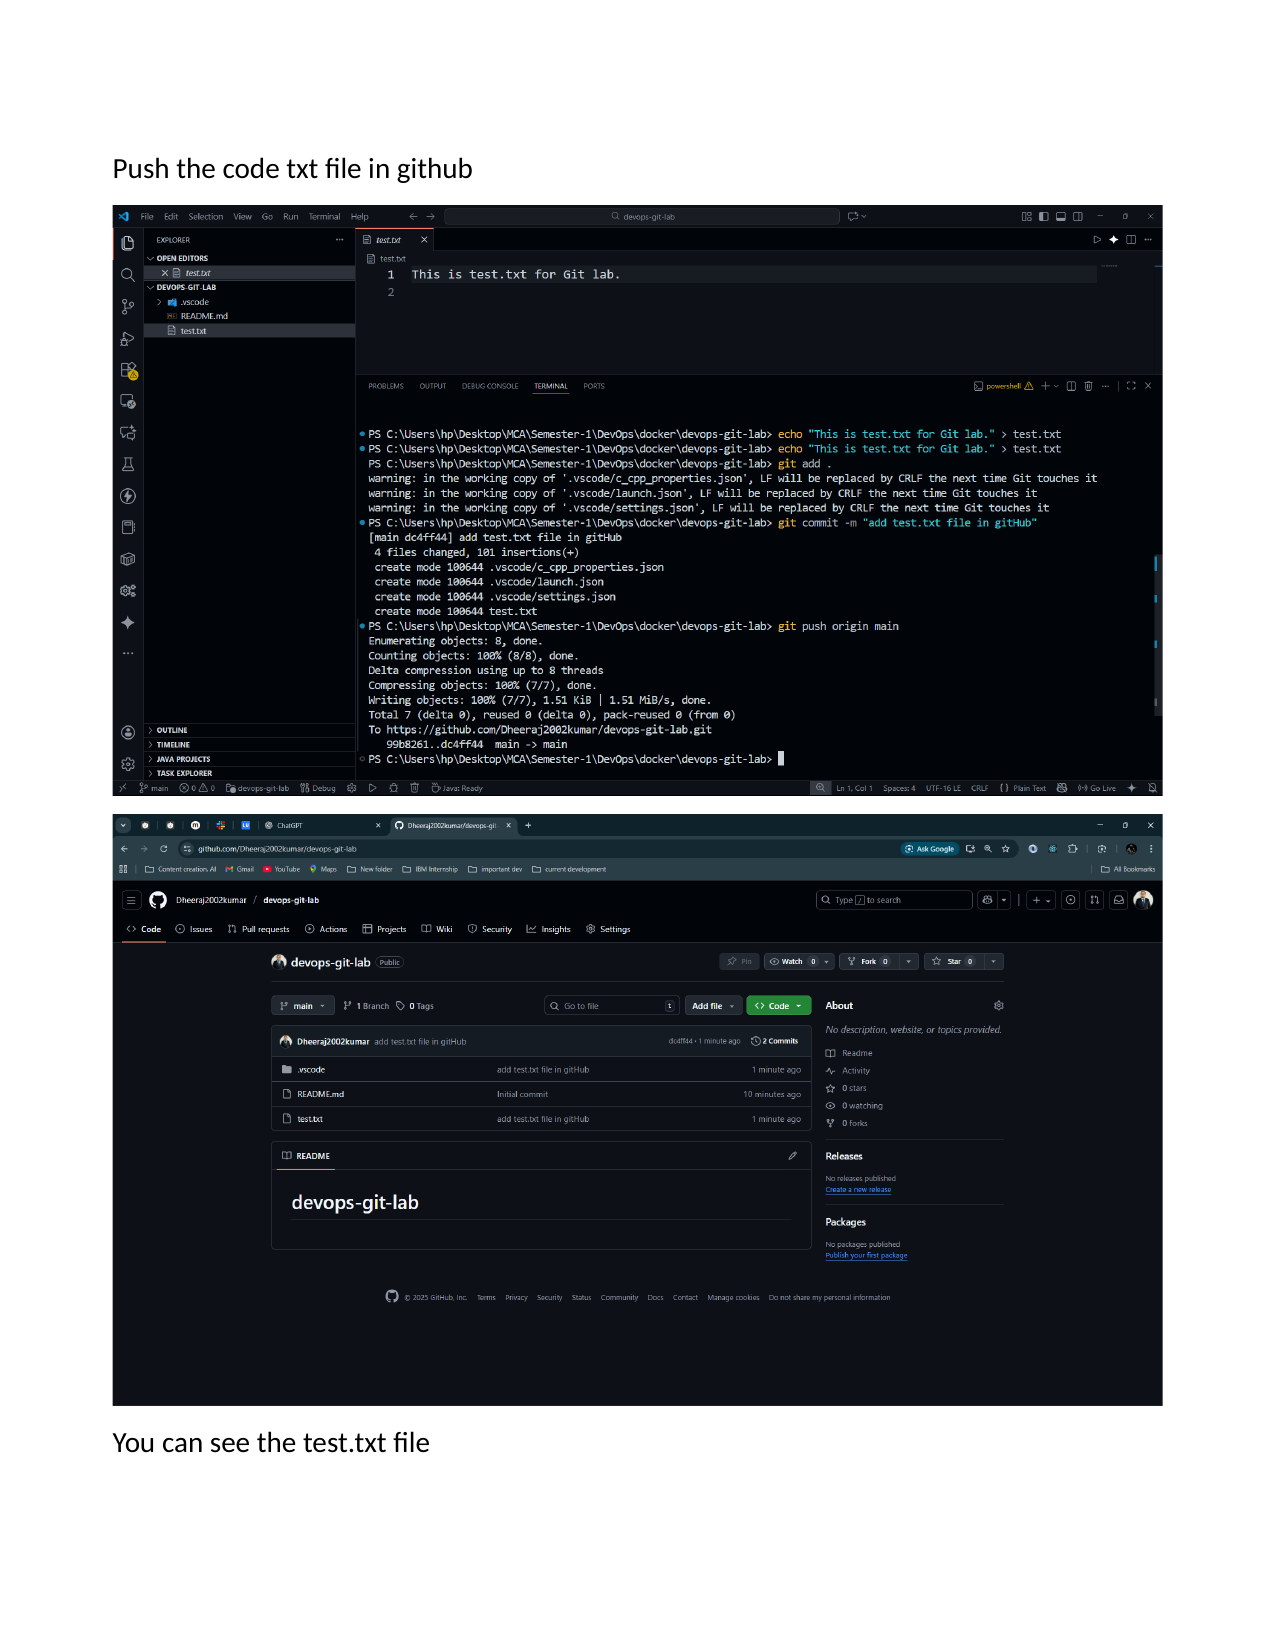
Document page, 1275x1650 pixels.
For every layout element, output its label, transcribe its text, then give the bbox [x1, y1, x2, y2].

text Push the code txt file in github [112, 150, 1162, 186]
picture [112, 205, 1163, 796]
text You can see the test.txt file [112, 1424, 1162, 1460]
picture [112, 814, 1163, 1406]
